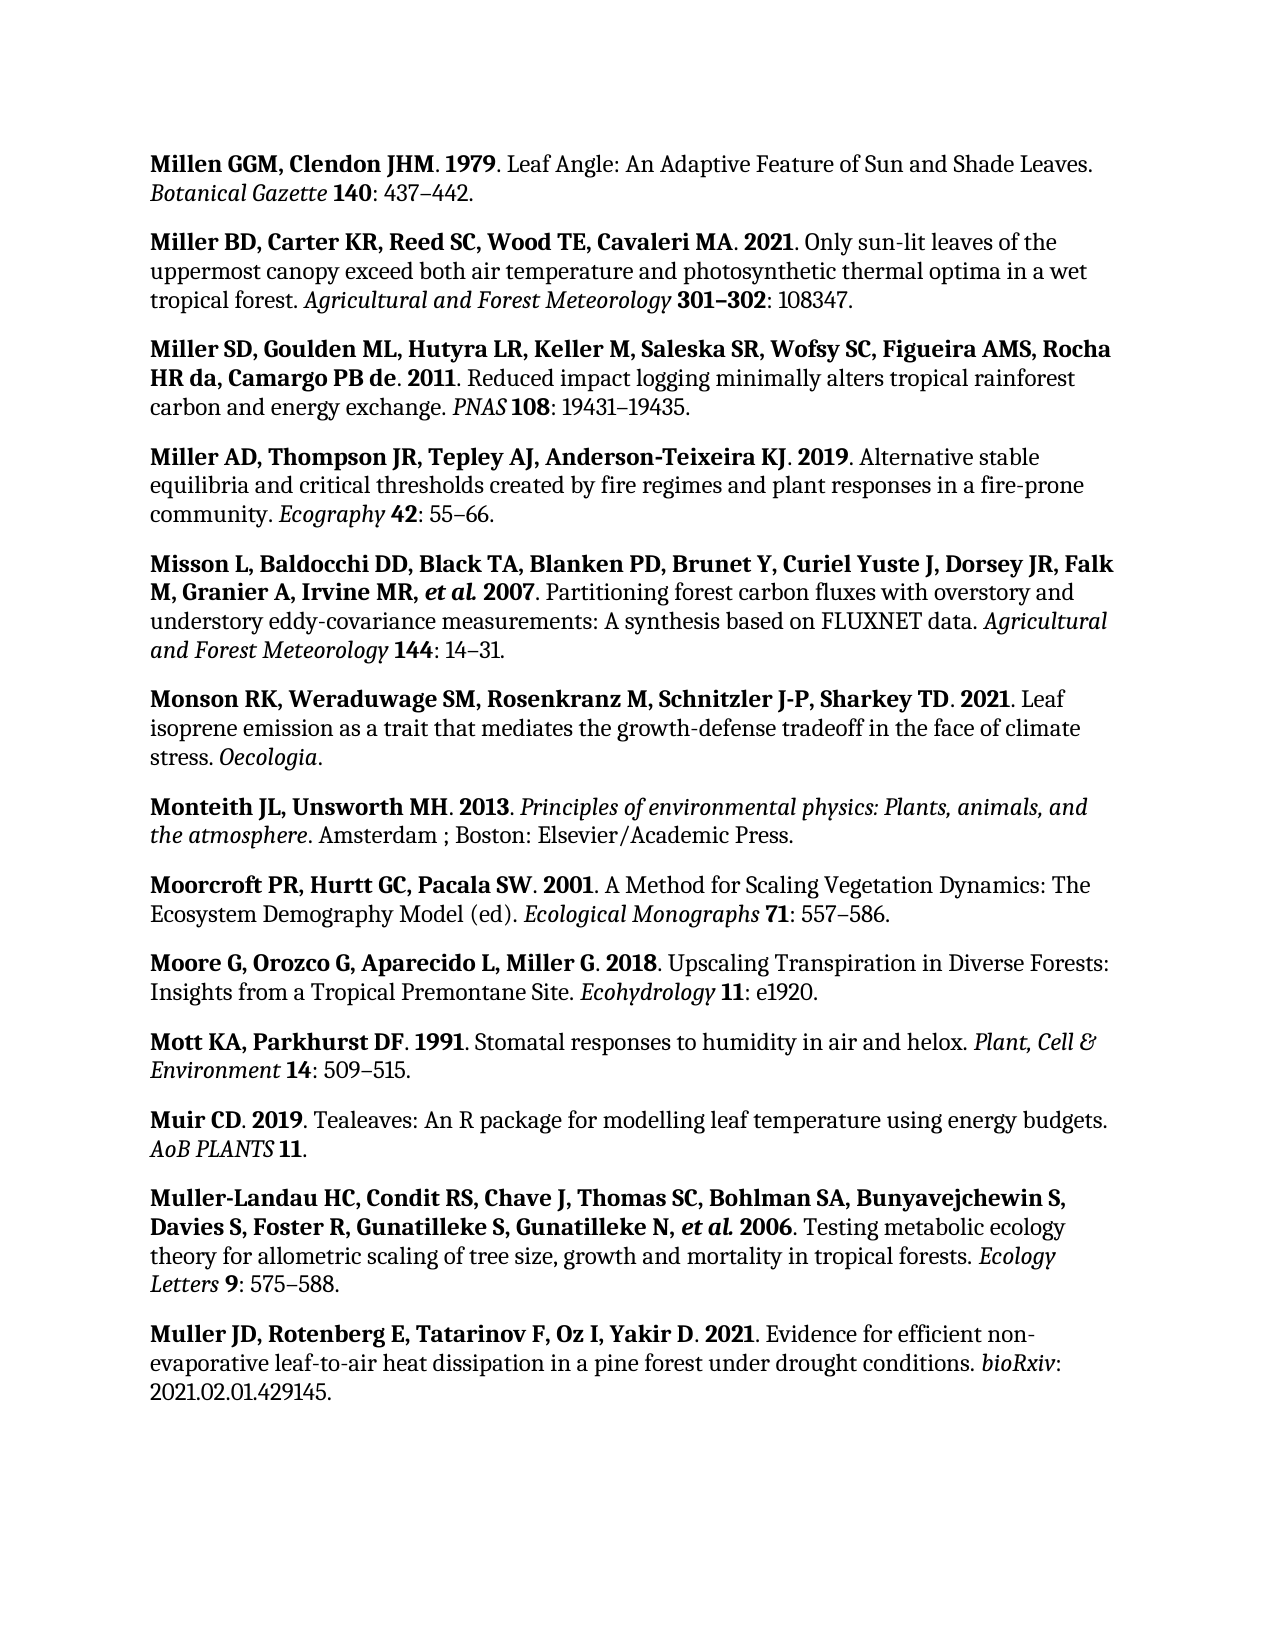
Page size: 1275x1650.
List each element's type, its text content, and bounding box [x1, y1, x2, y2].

text Miller SD, Goulden ML, Hutyra LR, Keller M, Saleska SR, Wofsy SC, Figueira AMS, Rocha HR da, Camargo PB de. 2011. Reduced impact logging minimally alters tropical rainforest carbon and energy exchange. PNAS 108: 19431–19435. [150, 335, 1125, 422]
text Monson RK, Weraduwage SM, Rosenkranz M, Schnitzler J-P, Sharkey TD. 2021. Leaf isoprene emission as a trait that mediates the growth-defense tradeoff in the face of climate stress. Oecologia. [150, 685, 1125, 772]
text Muller-Landau HC, Condit RS, Chave J, Thomas SC, Bohlman SA, Bunyavejchewin S, Davies S, Foster R, Gunatilleke S, Gunatilleke N, et al. 2006. Testing metabolic ecology theory for allometric scaling of tree size, growth and mortality in tropical forests. Ecology Letters 9: 575–588. [150, 1184, 1125, 1299]
text Moorcroft PR, Hurtt GC, Pacala SW. 2001. A Method for Scaling Vegetation Dynamics: The Ecosystem Demography Model (ed). Ecological Monographs 71: 557–586. [150, 871, 1125, 928]
text Muller JD, Rotenberg E, Tatarinov F, Oz I, Yakir D. 2021. Evidence for efficient non-evaporative leaf-to-air heat dissipation in a pine forest under drought conditions. bioRxiv: 2021.02.01.429145. [150, 1320, 1125, 1406]
text Muir CD. 2019. Tealeaves: An R package for modelling leaf temperature using energy budgets. AoB PLANTS 11. [150, 1106, 1125, 1163]
text Miller BD, Carter KR, Reed SC, Wood TE, Cavaleri MA. 2021. Only sun-lit leaves of the uppermost canopy exceed both air temperature and photosynthetic thermal optima in a wet tropical forest. Agricultural and Forest Meteorology 301–302: 108347. [150, 228, 1125, 314]
text Mott KA, Parkhurst DF. 1991. Stomatal responses to humidity in air and helox. Plant, Cell & Environment 14: 509–515. [150, 1027, 1125, 1085]
text Millen GGM, Clendon JHM. 1979. Leaf Angle: An Adaptive Feature of Sun and Shade Leaves. Botanical Gazette 140: 437–442. [150, 150, 1125, 207]
text Misson L, Baldocchi DD, Black TA, Blanken PD, Brunet Y, Curiel Yuste J, Dorsey JR, Falk M, Granier A, Irvine MR, et al. 2007. Partitioning forest carbon fluxes with overstory and understory eddy-covariance measurements: A synthesis based on FLUXNET data. Agricultural and Forest Meteorology 144: 14–31. [150, 549, 1125, 664]
text Miller AD, Thompson JR, Tepley AJ, Anderson‐Teixeira KJ. 2019. Alternative stable equilibria and critical thresholds created by fire regimes and plant responses in a fire-prone community. Ecography 42: 55–66. [150, 442, 1125, 529]
text Monteith JL, Unsworth MH. 2013. Principles of environmental physics: Plants, animals, and the atmosphere. Amsterdam ; Boston: Elsevier/Academic Press. [150, 792, 1125, 850]
text Moore G, Orozco G, Aparecido L, Miller G. 2018. Upscaling Transpiration in Diverse Forests: Insights from a Tropical Premontane Site. Ecohydrology 11: e1920. [150, 949, 1125, 1007]
